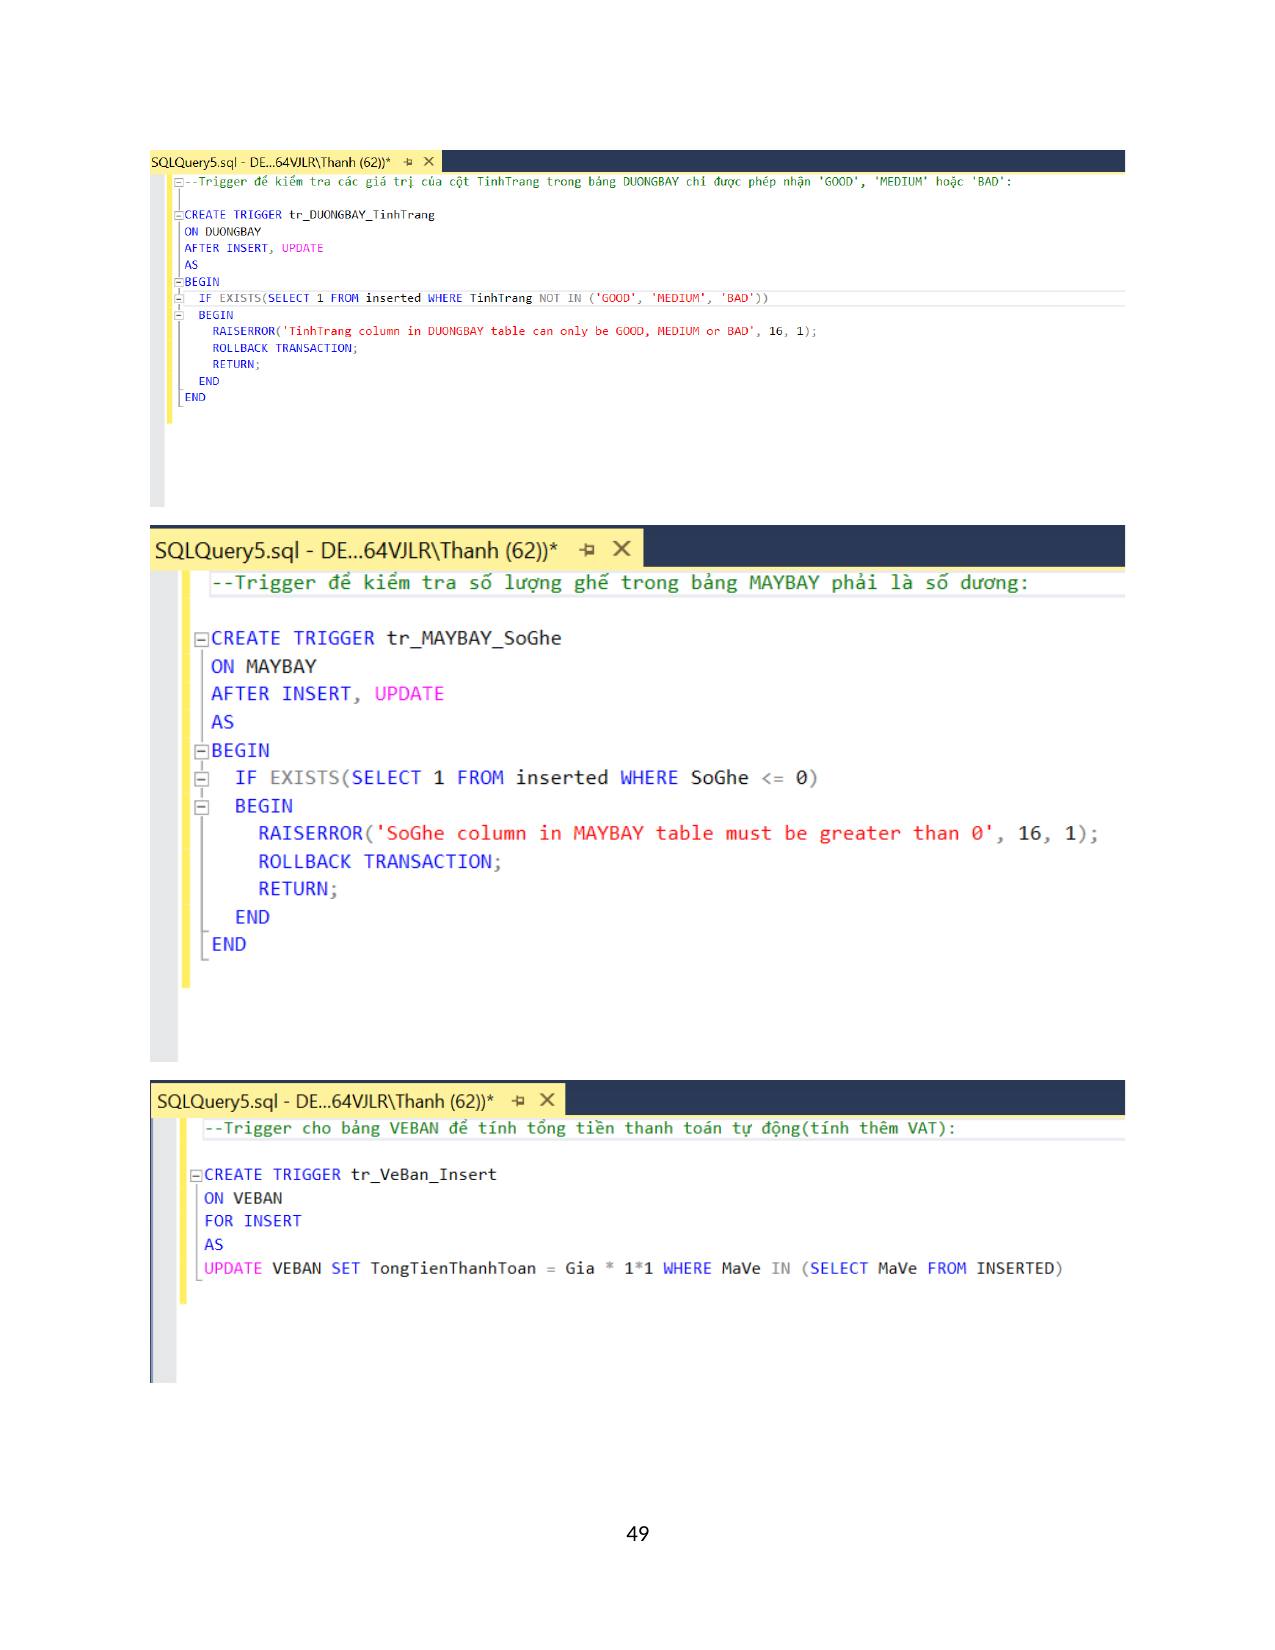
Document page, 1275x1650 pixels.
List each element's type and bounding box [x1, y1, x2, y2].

picture [150, 525, 1125, 1062]
picture [150, 150, 1125, 507]
picture [150, 1080, 1125, 1383]
